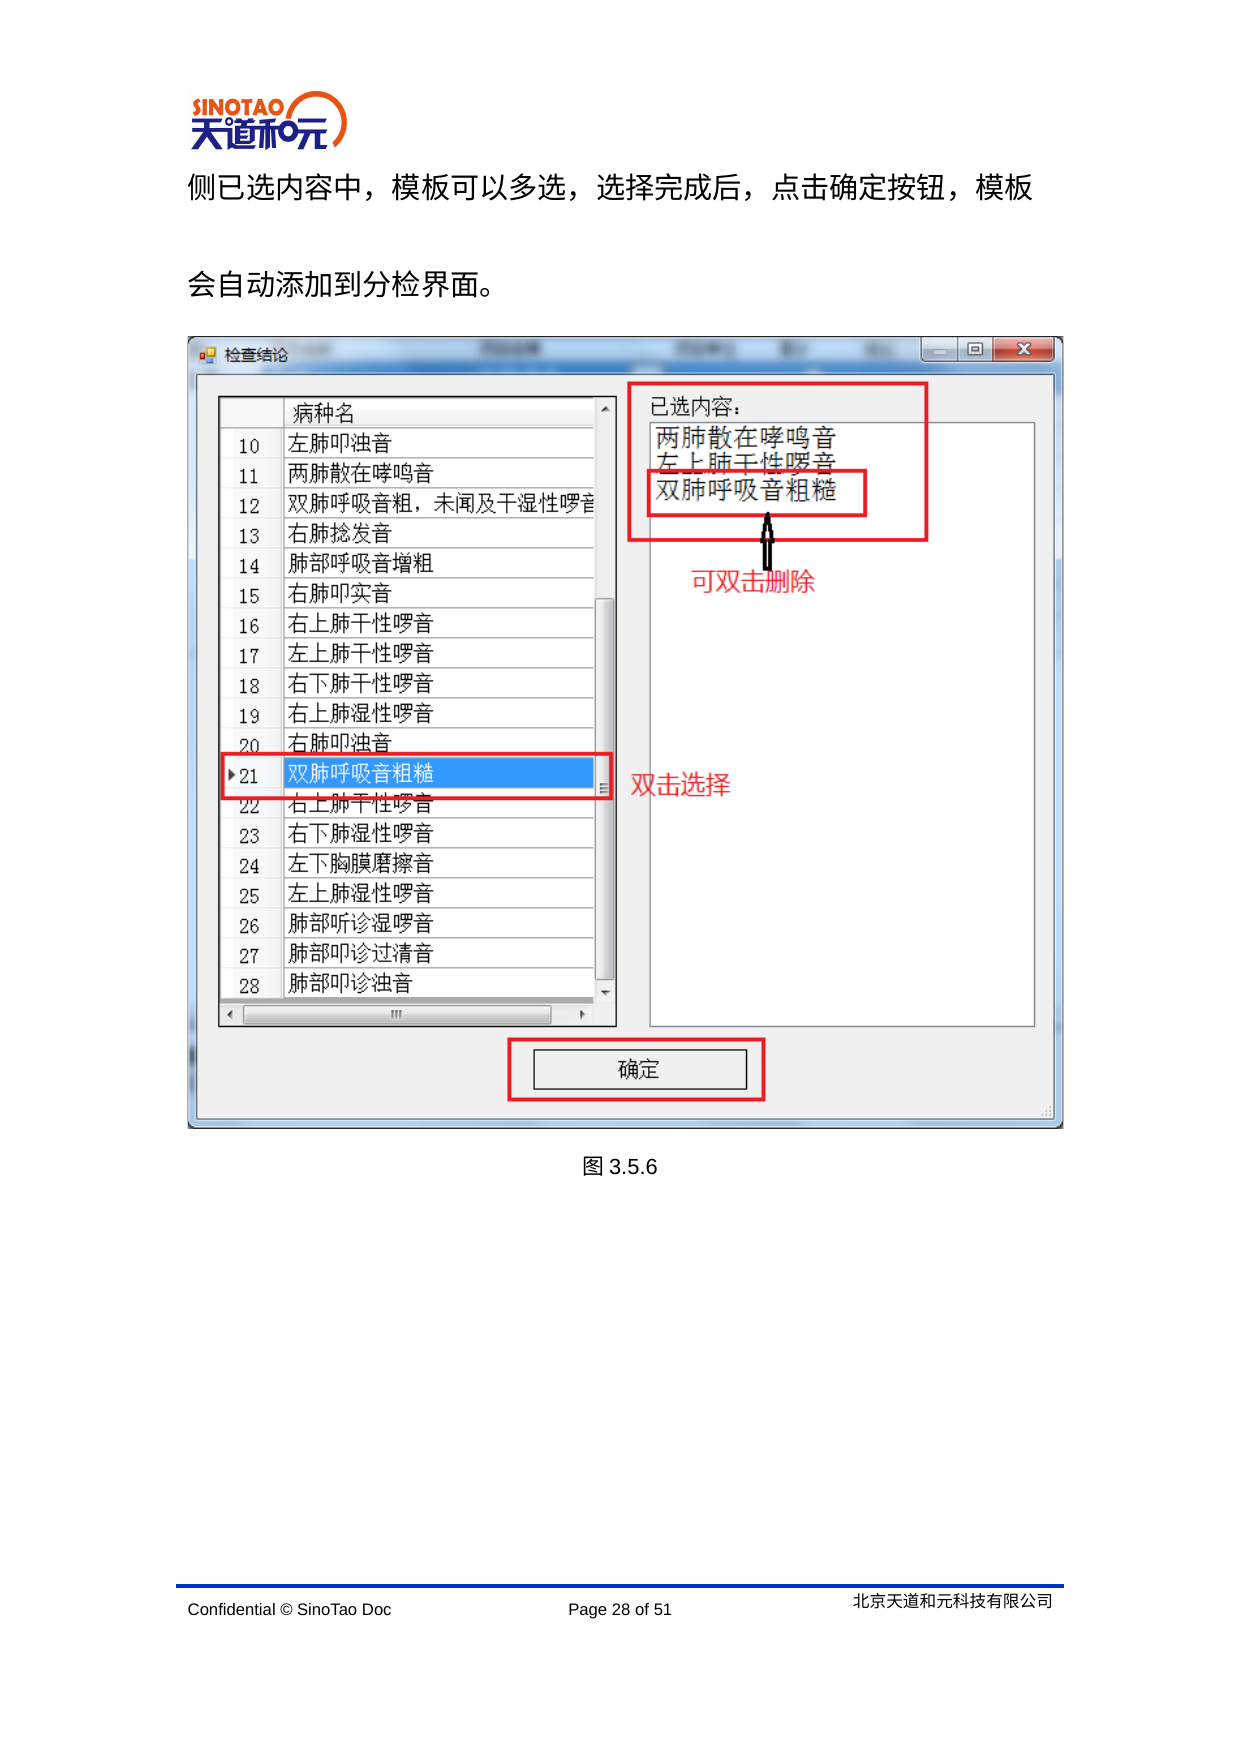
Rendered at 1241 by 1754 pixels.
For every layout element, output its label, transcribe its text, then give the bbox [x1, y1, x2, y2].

text 图3.5.6 [187, 1149, 1053, 1181]
text 在左侧病种列表中，双击选择需要的病种模板，即可添加到右侧已选内容中，模板可以多选，选择完成后，点击确定按钮，模板会自动添加到分检界面。 [187, 153, 1053, 315]
picture [187, 336, 1064, 1129]
picture [187, 88, 351, 153]
